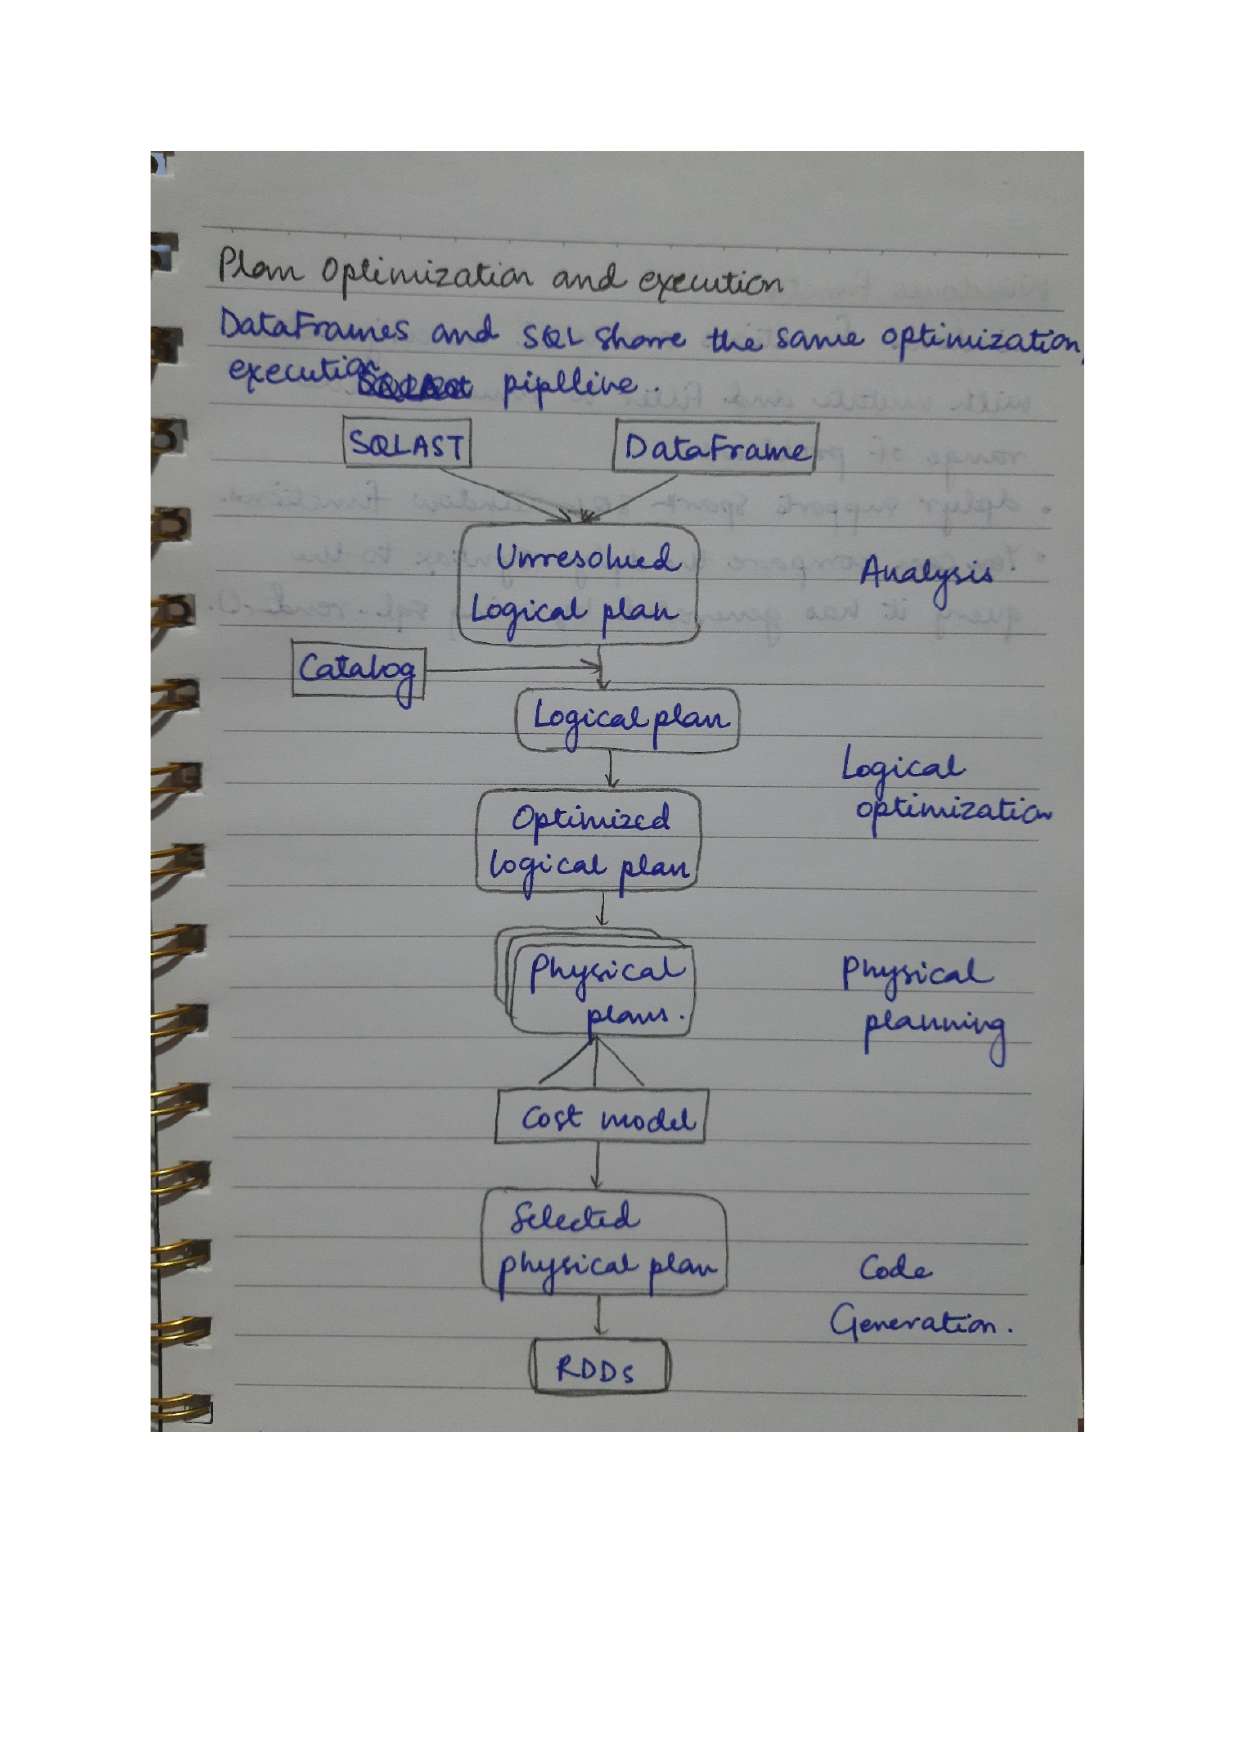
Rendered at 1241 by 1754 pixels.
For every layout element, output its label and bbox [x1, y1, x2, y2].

picture [150, 151, 1085, 1432]
